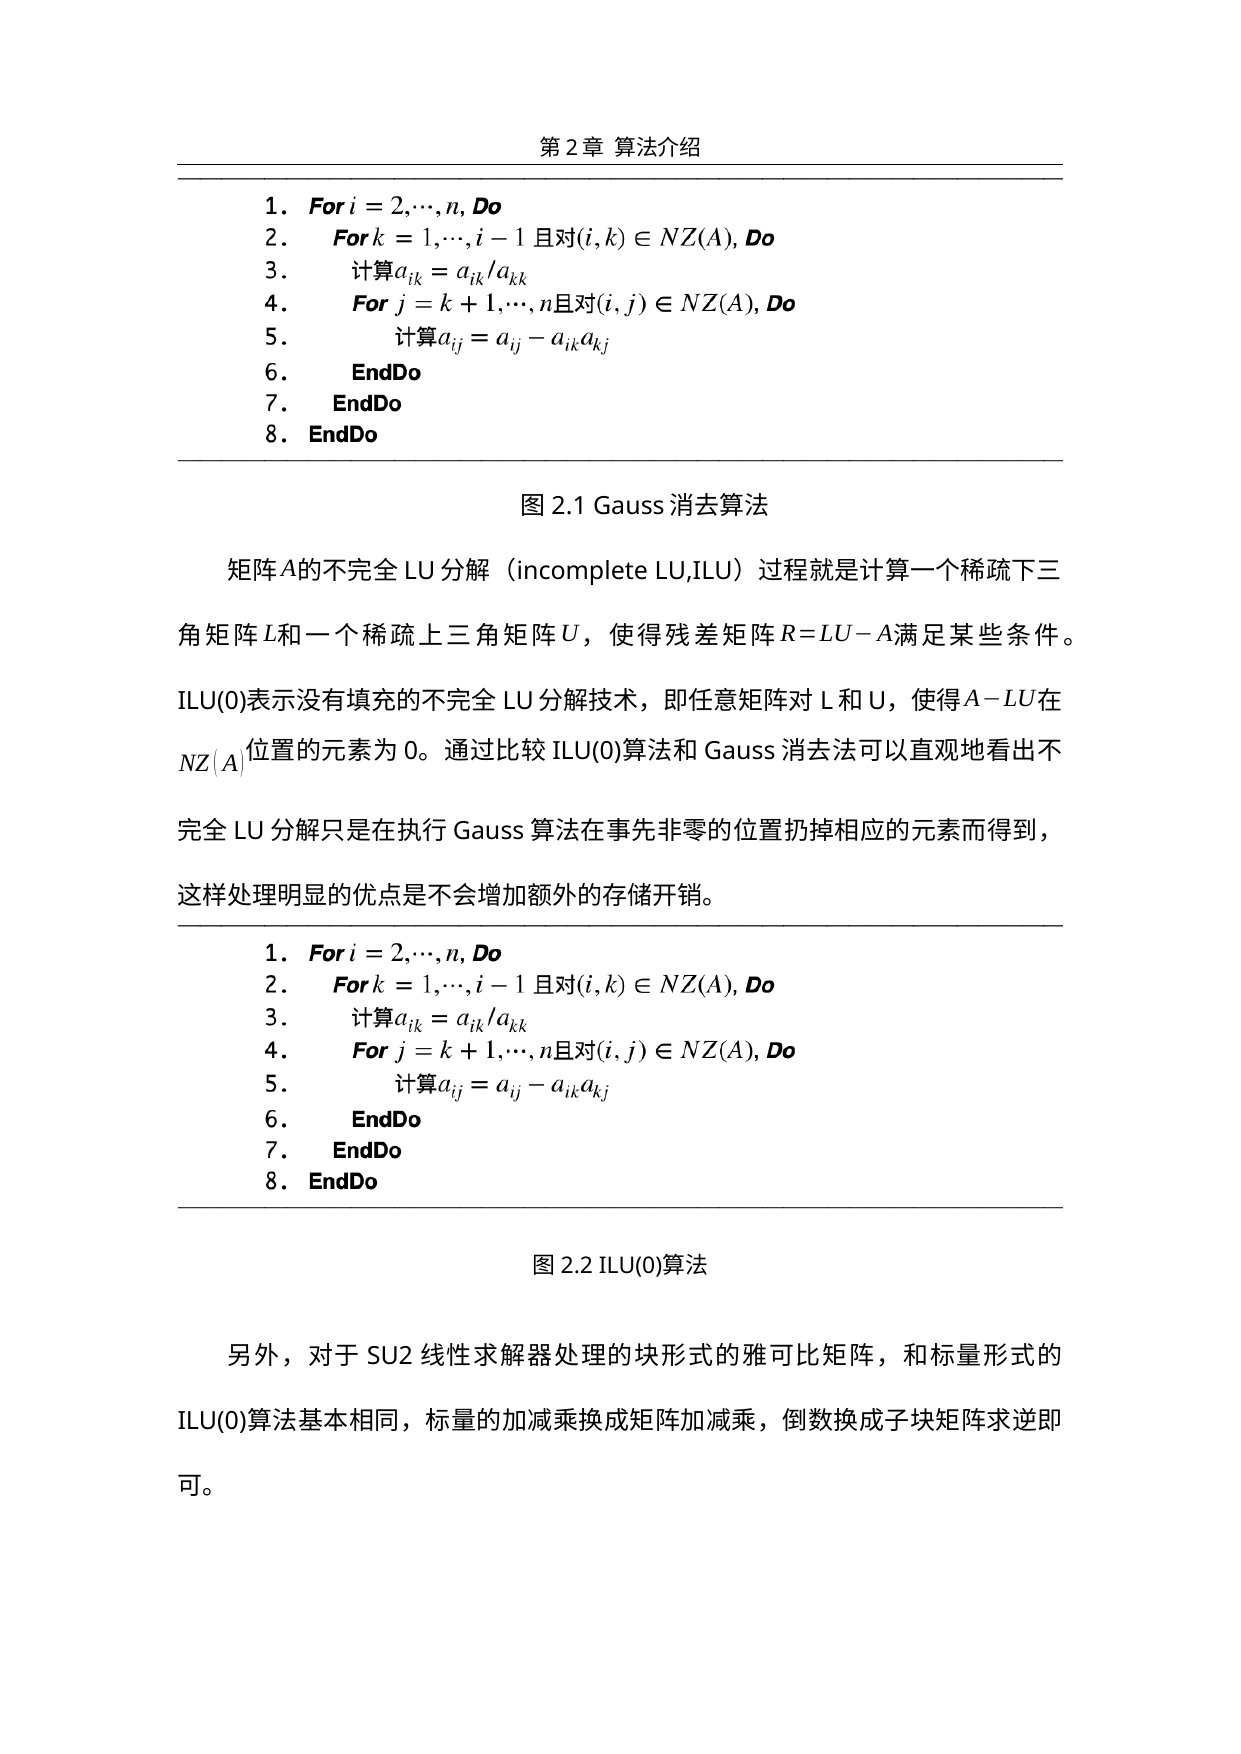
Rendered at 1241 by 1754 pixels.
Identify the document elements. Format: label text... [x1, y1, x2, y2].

text 矩阵的不完全LU分解（incomplete LU,ILU）过程就是计算一个稀疏下三角矩阵和一个稀疏上三角矩阵，使得残差矩阵满足某些条件。ILU(0)表示没有填充的不完全LU分解技术，即任意矩阵对L和U，使得在位置的元素为0。通过比较ILU(0)算法和Gauss消去法可以直观地看出不完全LU分解只是在执行Gauss算法在事先非零的位置扔掉相应的元素而得到，这样处理明显的优点是不会增加额外的存储开销。 [177, 536, 1063, 925]
text 另外，对于SU2线性求解器处理的块形式的雅可比矩阵，和标量形式的ILU(0)算法基本相同，标量的加减乘换成矩阵加减乘，倒数换成子块矩阵求逆即可。 [177, 1321, 1063, 1516]
picture [177, 925, 1063, 1209]
picture [177, 178, 1063, 462]
text 图 2.1 Gauss消去算法 [177, 471, 1063, 536]
text 图 2.2 ILU(0)算法 [177, 1231, 1063, 1296]
